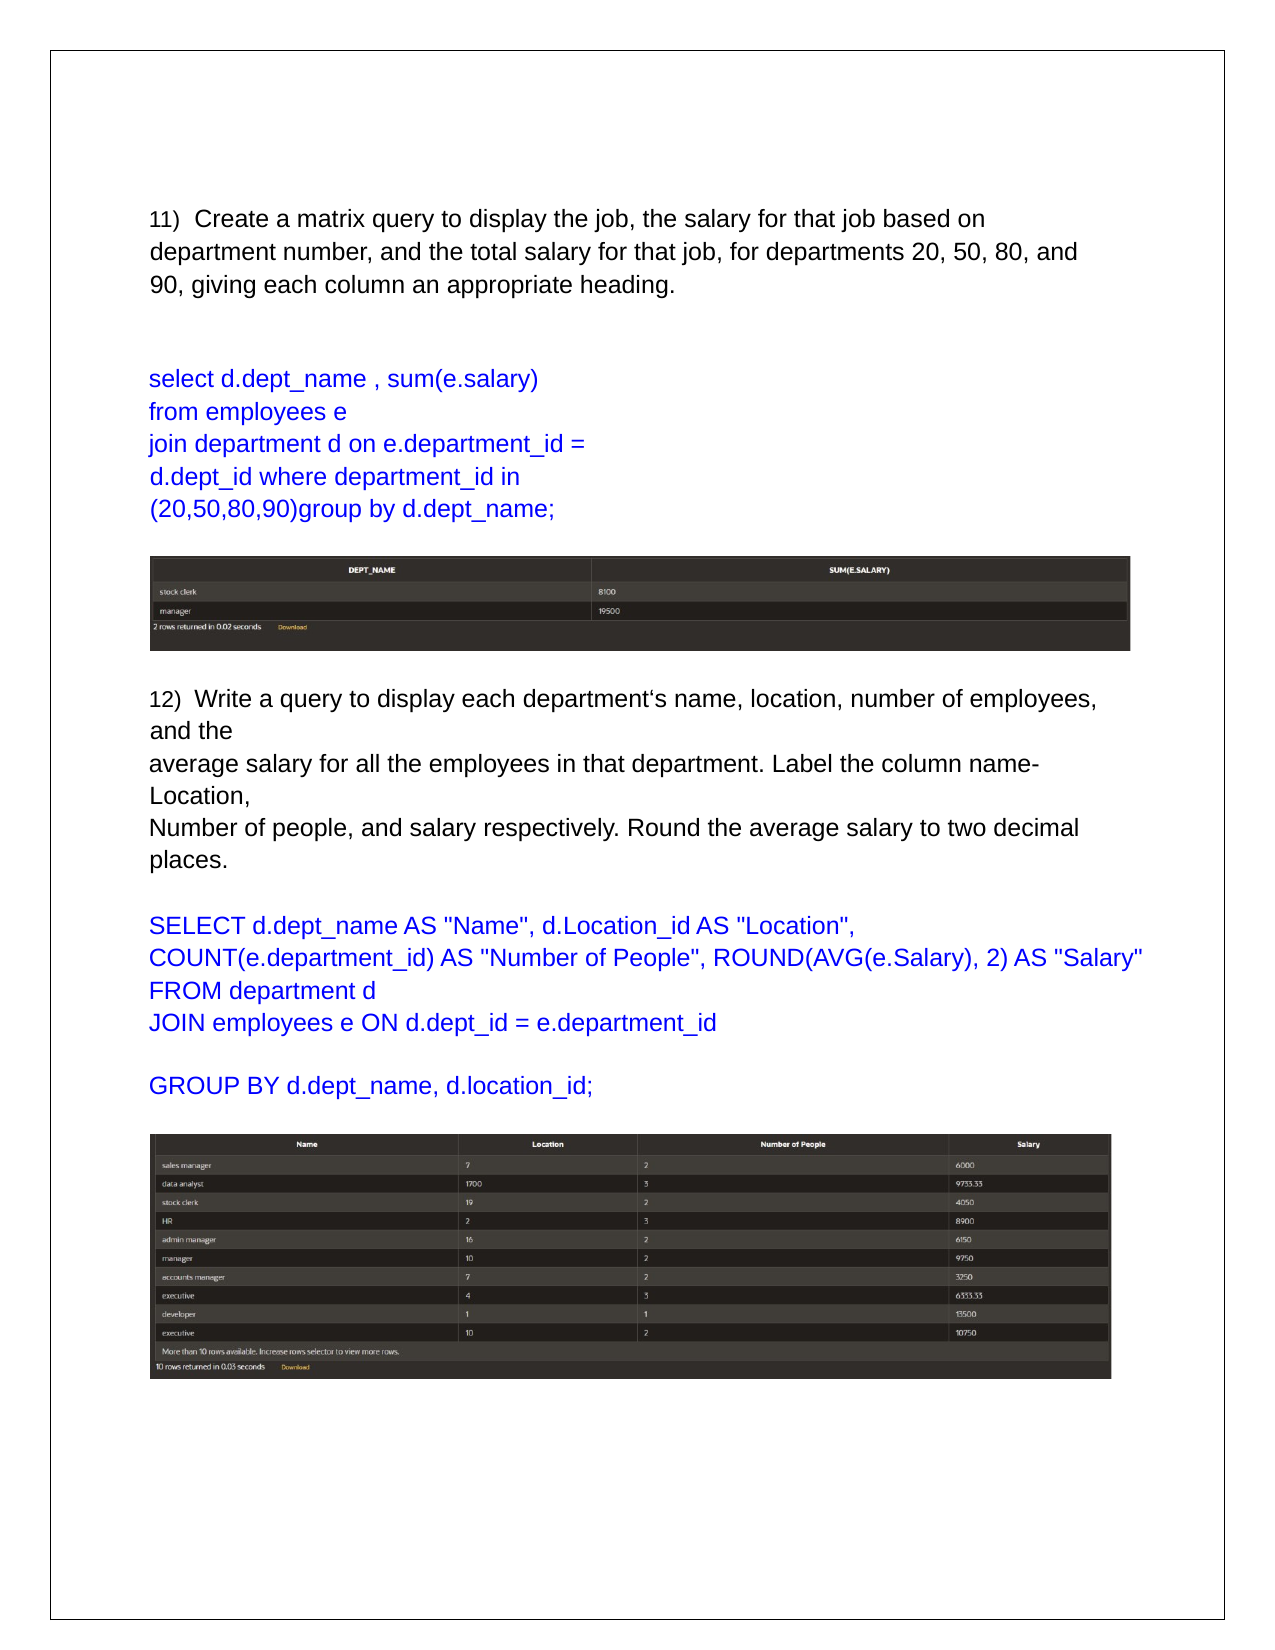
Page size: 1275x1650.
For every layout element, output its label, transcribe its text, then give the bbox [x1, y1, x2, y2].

text from employees e [148, 397, 1147, 426]
text join department d on e.department_id = d.dept_id where department_id in (20,50,80,90)group by d.dept_name; [148, 429, 695, 522]
text SELECT d.dept_name AS "Name", d.Location_id AS "Location", [148, 911, 1147, 939]
picture [150, 556, 1131, 651]
text COUNT(e.department_id) AS "Number of People", ROUND(AVG(e.Salary), 2) AS "Salary" [148, 943, 1147, 972]
text GROUP BY d.dept_name, d.location_id; [148, 1071, 1147, 1100]
list Write a query to display each department‘s name, location, number of employees, and the [148, 684, 1117, 745]
text JOIN employees e ON d.dept_id = e.department_id [148, 1008, 1147, 1037]
picture [150, 1134, 1112, 1379]
text select d.dept_name , sum(e.salary) [148, 364, 1147, 393]
list Create a matrix query to display the job, the salary for that job based on department number, and the total salary for that job, for departments 20, 50, 80, and 90, giving each column an appropriate heading. [148, 204, 1117, 298]
text average salary for all the employees in that department. Label the column name- Location, [148, 749, 1117, 809]
text Number of people, and salary respectively. Round the average salary to two decimal places. [148, 813, 1117, 874]
text FROM department d [148, 976, 1147, 1004]
